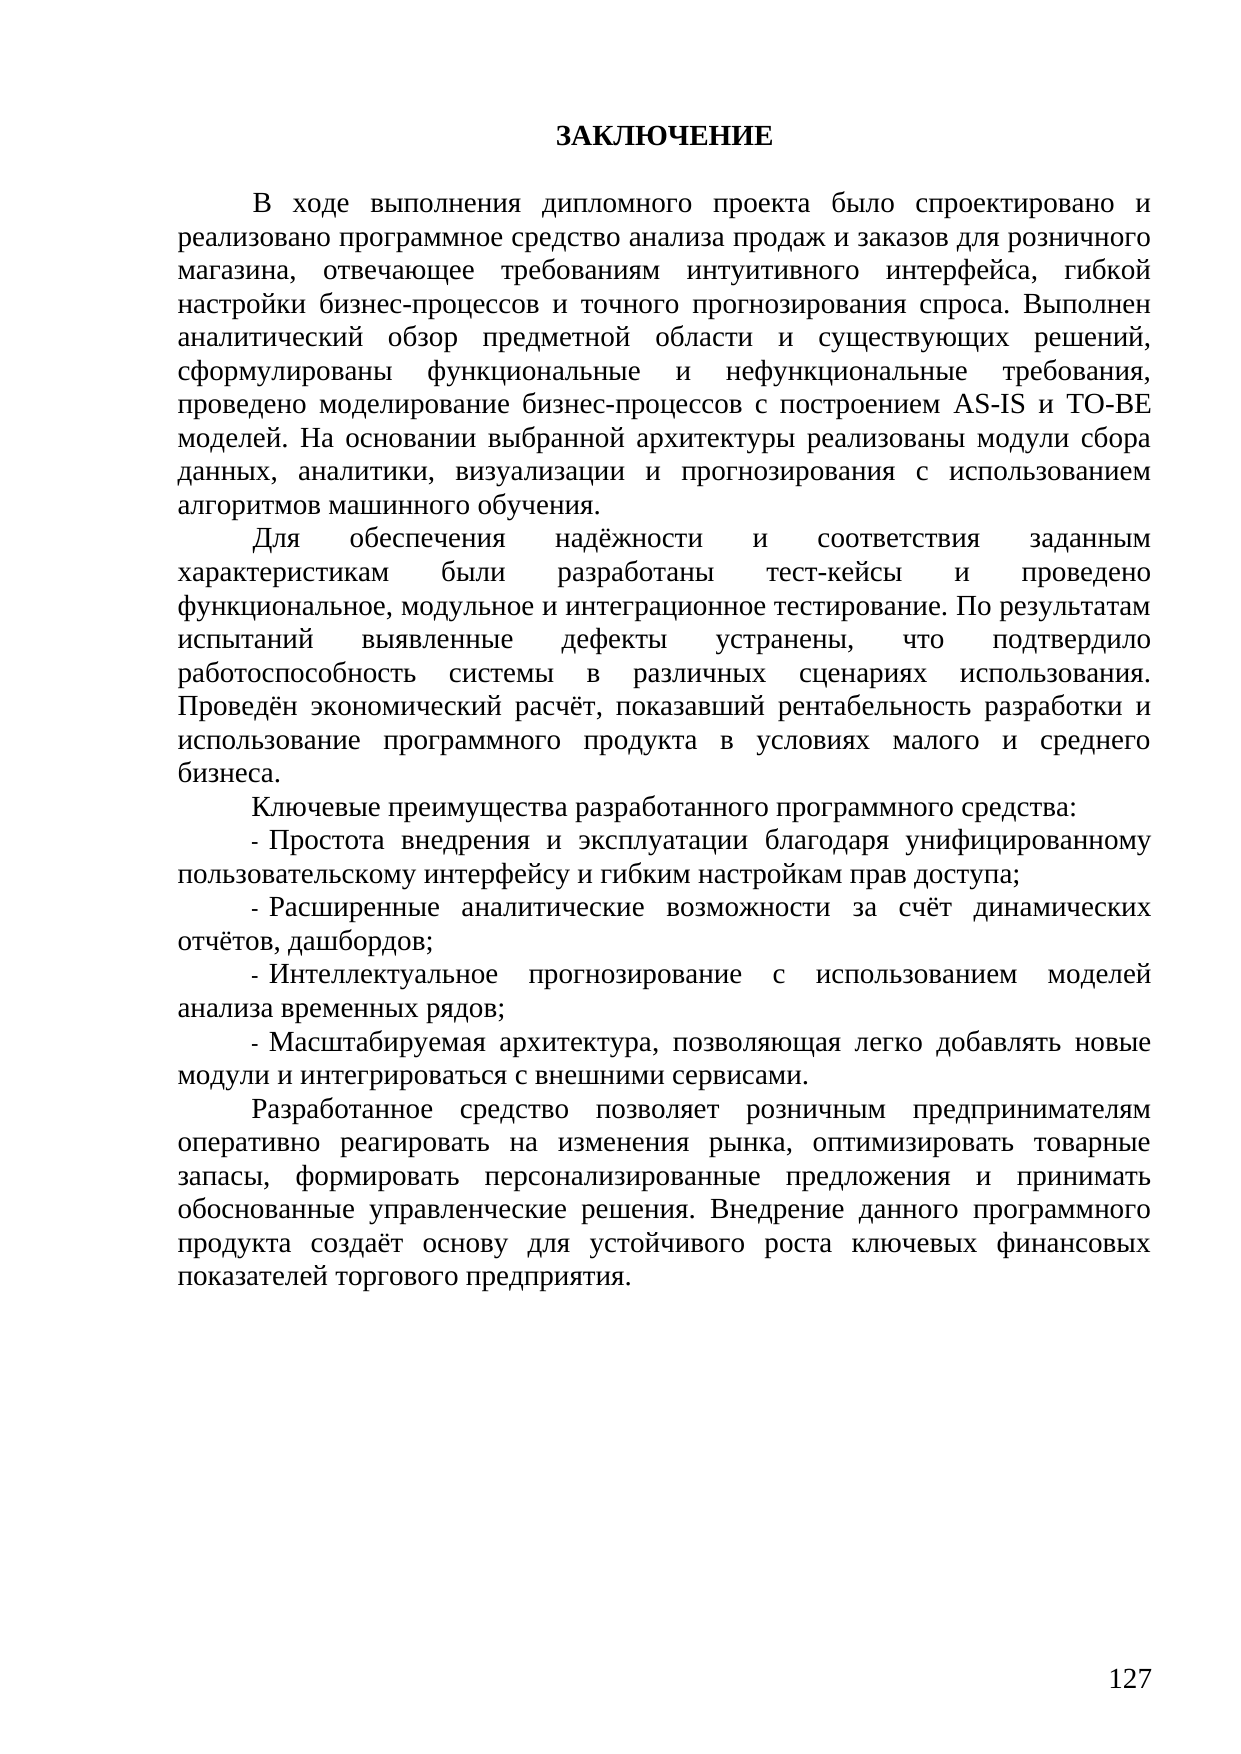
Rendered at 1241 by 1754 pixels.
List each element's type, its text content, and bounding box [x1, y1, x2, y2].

subtitle ЗАКЛЮЧЕНИЕ [177, 118, 1152, 152]
text Ключевые преимущества разработанного программного средства: [177, 789, 1152, 822]
list Интеллектуальное прогнозирование с использованием моделей анализа временных рядов; [177, 957, 1152, 1024]
list Масштабируемая архитектура, позволяющая легко добавлять новые модули и интегрироваться с внешними сервисами. [177, 1024, 1152, 1091]
text Для обеспечения надёжности и соответствия заданным характеристикам были разработаны тест-кейсы и проведено функциональное, модульное и интеграционное тестирование. По результатам испытаний выявленные дефекты устранены, что подтвердило работоспособность системы в различных сценариях использования. Проведён экономический расчёт, показавший рентабельность разработки и использование программного продукта в условиях малого и среднего бизнеса. [177, 521, 1152, 789]
text В ходе выполнения дипломного проекта было спроектировано и реализовано программное средство анализа продаж и заказов для розничного магазина, отвечающее требованиям интуитивного интерфейса, гибкой настройки бизнес-процессов и точного прогнозирования спроса. Выполнен аналитический обзор предметной области и существующих решений, сформулированы функциональные и нефункциональные требования, проведено моделирование бизнес-процессов с построением AS-IS и TO-BE моделей. На основании выбранной архитектуры реализованы модули сбора данных, аналитики, визуализации и прогнозирования с использованием алгоритмов машинного обучения. [177, 185, 1152, 521]
list Расширенные аналитические возможности за счёт динамических отчётов, дашбордов; [177, 889, 1152, 957]
list Простота внедрения и эксплуатации благодаря унифицированному пользовательскому интерфейсу и гибким настройкам прав доступа; [177, 822, 1152, 889]
text Разработанное средство позволяет розничным предпринимателям оперативно реагировать на изменения рынка, оптимизировать товарные запасы, формировать персонализированные предложения и принимать обоснованные управленческие решения. Внедрение данного программного продукта создаёт основу для устойчивого роста ключевых финансовых показателей торгового предприятия. [177, 1091, 1152, 1292]
